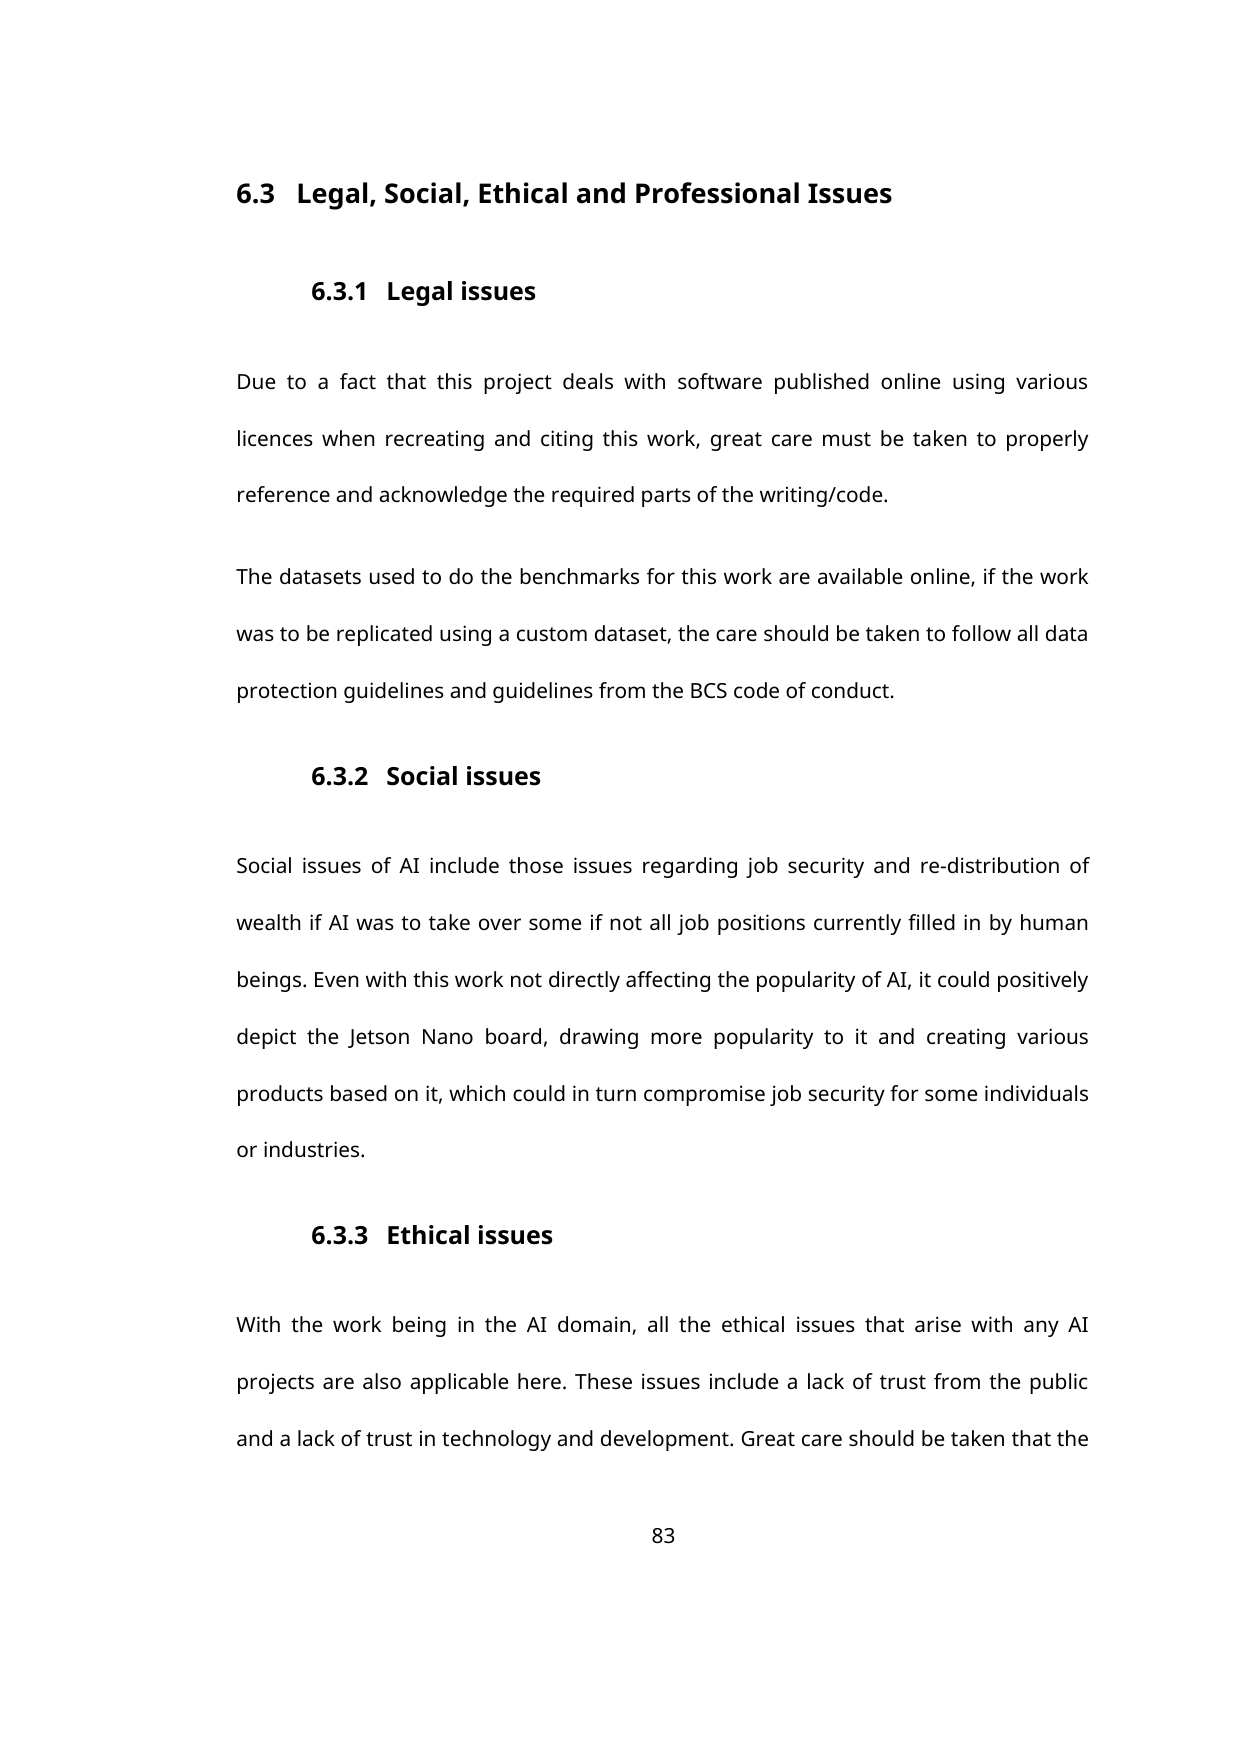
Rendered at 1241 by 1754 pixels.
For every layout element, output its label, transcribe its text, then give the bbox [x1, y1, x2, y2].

text Social issues of AI include those issues regarding job security and re-distribution of wealth if AI was to take over some if not all job positions currently filled in by human beings. Even with this work not directly affecting the popularity of AI, it could positively depict the Jetson Nano board, drawing more popularity to it and creating various products based on it, which could in turn compromise job security for some individuals or industries. [236, 851, 1090, 1164]
subtitle Legal, Social, Ethical and Professional Issues [236, 175, 1090, 212]
subtitle Ethical issues [311, 1217, 1090, 1252]
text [236, 1311, 1090, 1453]
subtitle Legal issues [311, 274, 1090, 308]
text Due to a fact that this project deals with software published online using various licences when recreating and citing this work, great care must be taken to properly reference and acknowledge the required parts of the writing/code. [236, 367, 1090, 509]
text The datasets used to do the benchmarks for this work are available online, if the work was to be replicated using a custom dataset, the care should be taken to follow all data protection guidelines and guidelines from the BCS code of conduct. [236, 562, 1090, 705]
subtitle Social issues [311, 758, 1090, 792]
